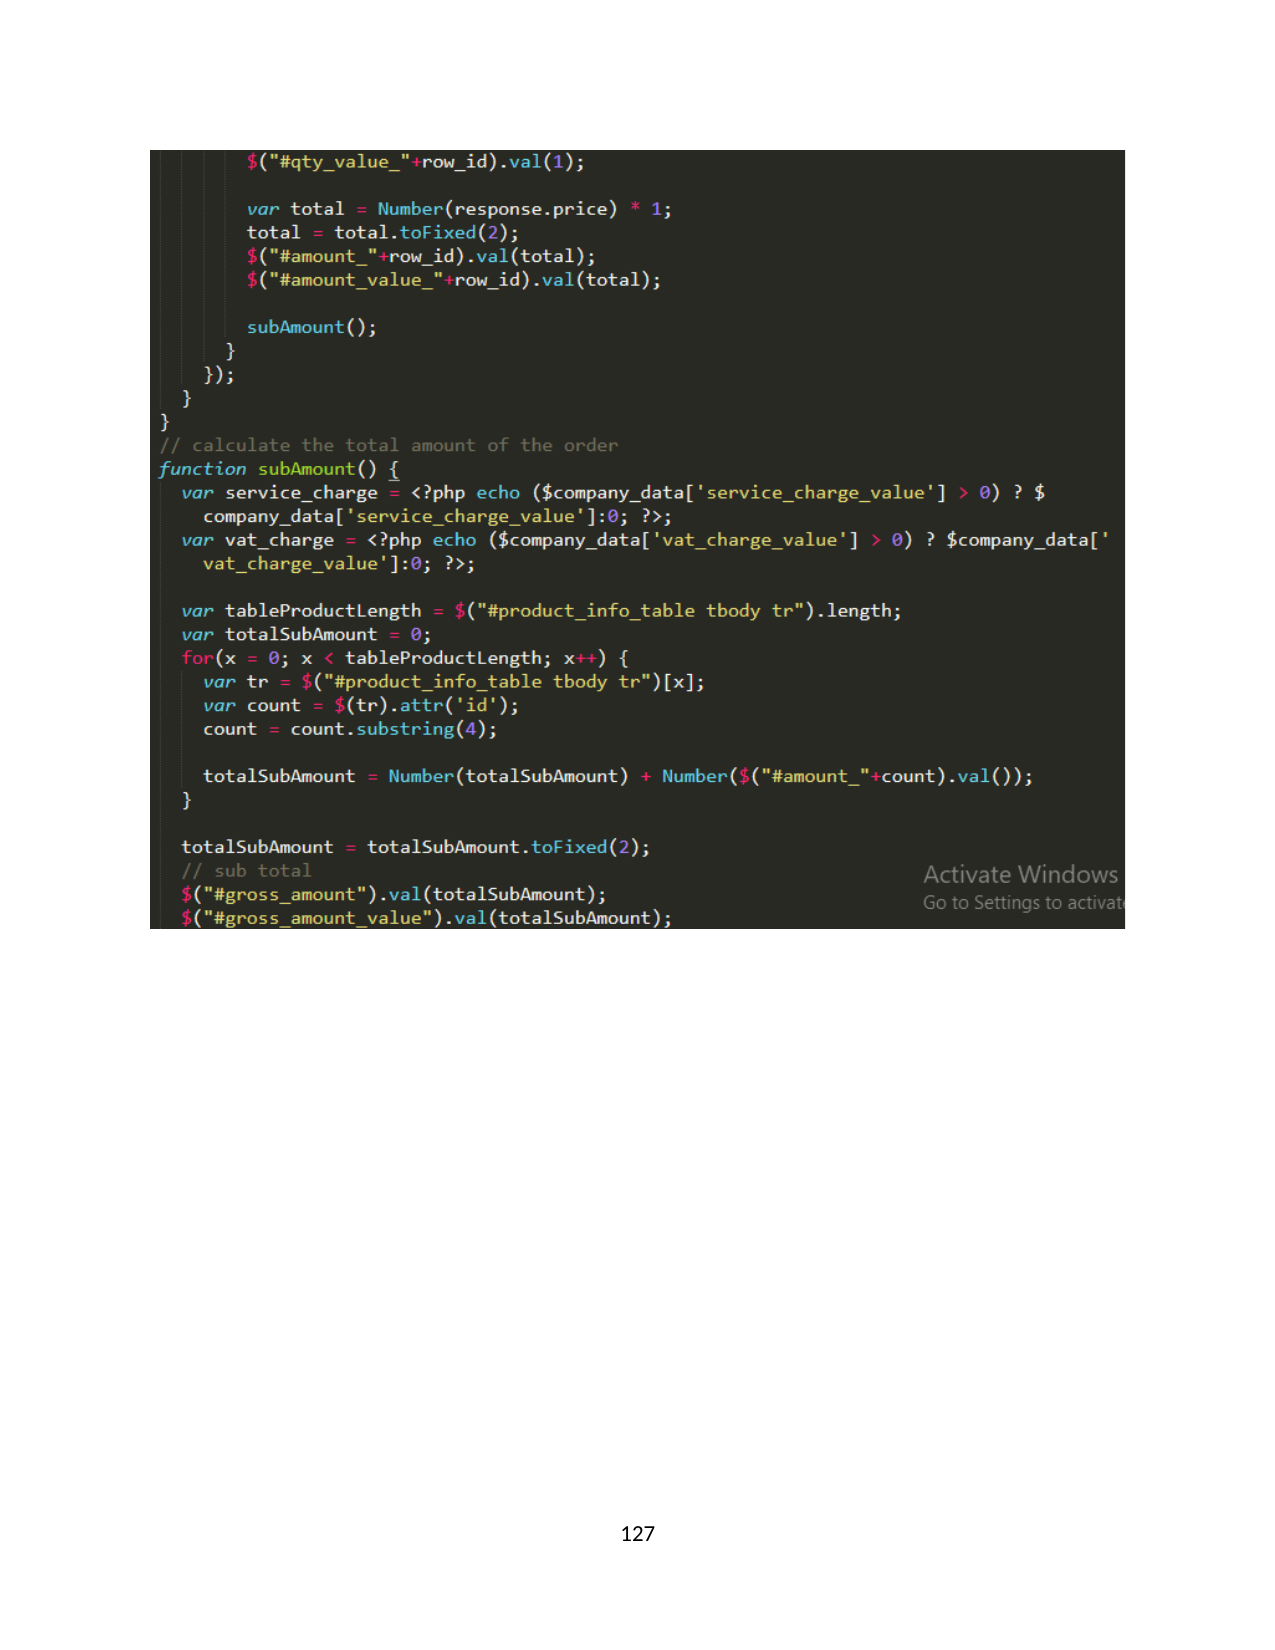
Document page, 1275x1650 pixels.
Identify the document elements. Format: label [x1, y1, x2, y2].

picture [150, 150, 1125, 929]
